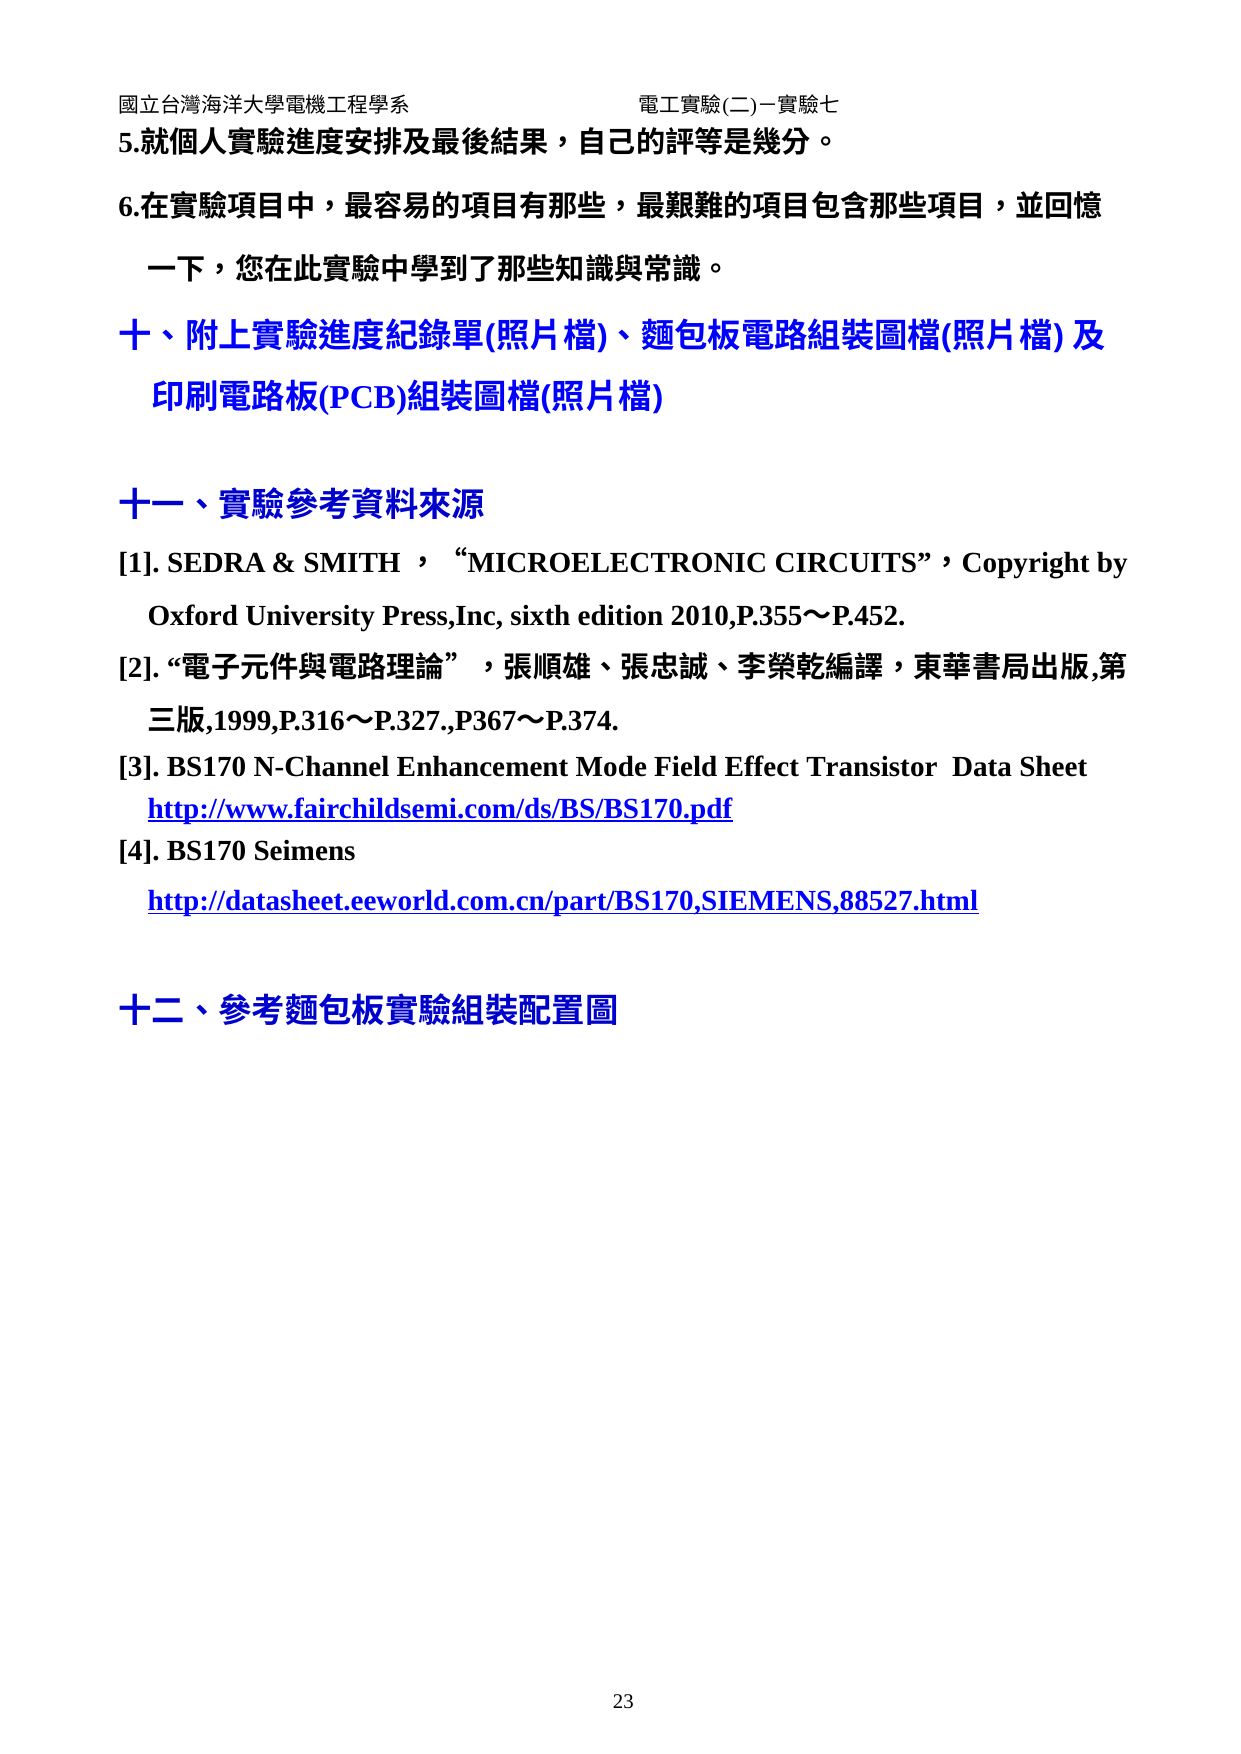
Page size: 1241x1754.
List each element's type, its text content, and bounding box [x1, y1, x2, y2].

text [3]. BS170 N-Channel Enhancement Mode Field Effect Transistor Data Sheet [118, 749, 1128, 783]
text [2]. “電子元件與電路理論”，張順雄、張忠誠、李榮乾編譯，東華書局出版,第三版,1999,P.316〜P.327.,P367〜P.374. [118, 644, 1128, 739]
text http://datasheet.eeworld.com.cn/part/BS170,SIEMENS,88527.html [118, 883, 1128, 917]
text 十二、參考麵包板實驗組裝配置圖 [118, 984, 1128, 1032]
text 6.在實驗項目中，最容易的項目有那些，最艱難的項目包含那些項目，並回憶一下，您在此實驗中學到了那些知識與常識。 [118, 182, 1128, 288]
text 十、附上實驗進度紀錄單(照片檔)、麵包板電路組裝圖檔(照片檔) 及印刷電路板(PCB)組裝圖檔(照片檔) [118, 309, 1128, 418]
text 5.就個人實驗進度安排及最後結果，自己的評等是幾分。 [118, 119, 1128, 161]
text [1]. SEDRA & SMITH ，“MICROELECTRONIC CIRCUITS”，Copyright by Oxford University Press,Inc, sixth edition 2010,P.355〜P.452. [118, 538, 1128, 633]
text 十一、實驗參考資料來源 [118, 478, 1128, 526]
text http://www.fairchildsemi.com/ds/BS/BS170.pdf [118, 791, 1128, 825]
text [4]. BS170 Seimens [118, 833, 1128, 867]
